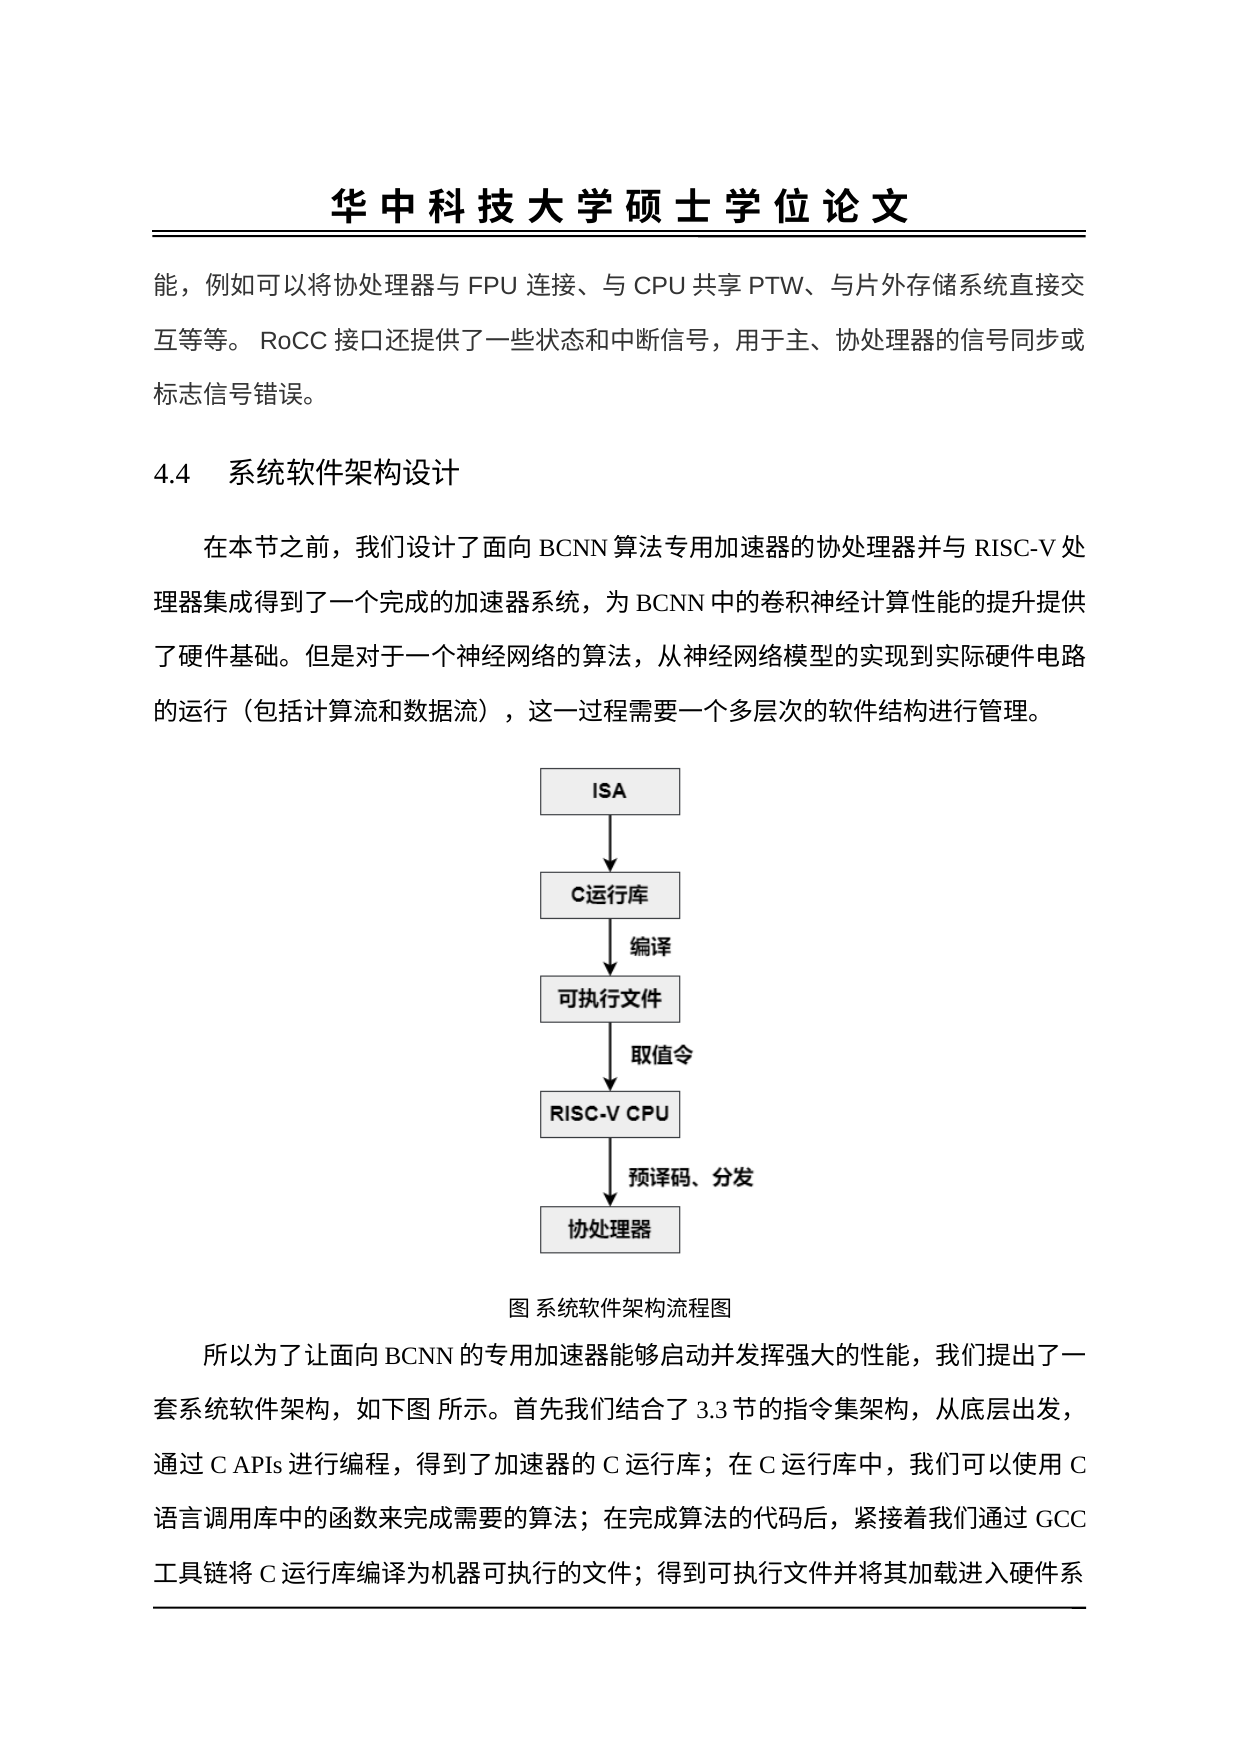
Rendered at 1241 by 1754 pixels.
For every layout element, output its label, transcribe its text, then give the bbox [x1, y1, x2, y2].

picture [517, 745, 773, 1265]
text 除了这四个通道之外，RoCC 接口还提供了很多扩展子接口，可用于实现高级功能，例如可以将协处理器与 FPU 连接、与CPU共享PTW、与片外存储系统直接交互等等。 RoCC 接口还提供了一些状态和中断信号，用于主、协处理器的信号同步或标志信号错误。 [153, 266, 1087, 411]
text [153, 1336, 1087, 1589]
subtitle 系统软件架构设计 [153, 450, 1087, 492]
text 在本节之前，我们设计了面向BCNN算法专用加速器的协处理器并与RISC-V处理器集成得到了一个完成的加速器系统，为BCNN中的卷积神经计算性能的提升提供了硬件基础。但是对于一个神经网络的算法，从神经网络模型的实现到实际硬件电路的运行（包括计算流和数据流），这一过程需要一个多层次的软件结构进行管理。 [153, 528, 1087, 727]
text 图 系统软件架构流程图 [153, 1291, 1087, 1323]
